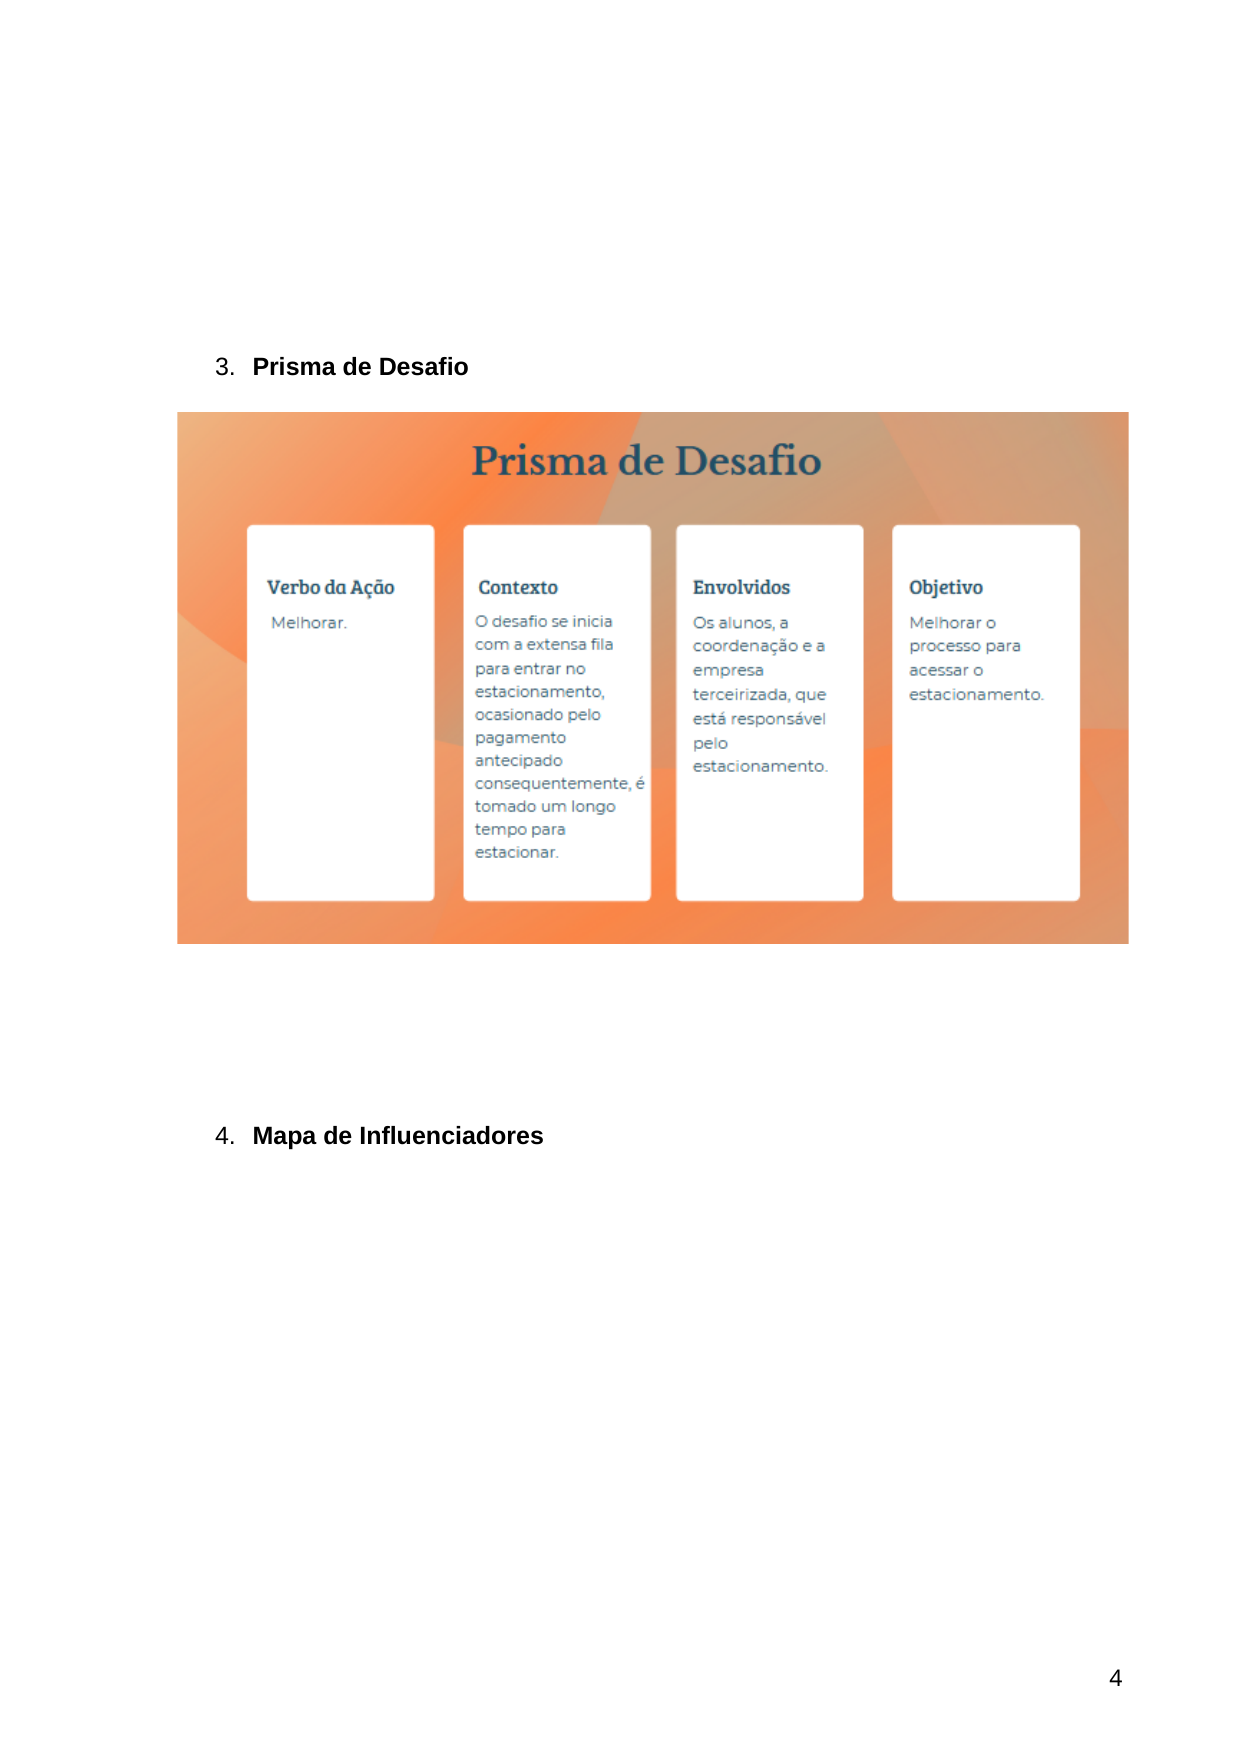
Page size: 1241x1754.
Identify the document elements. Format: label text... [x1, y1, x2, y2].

list Mapa de Influenciadores [215, 1121, 1122, 1150]
list Prisma de Desafio [215, 352, 1122, 412]
picture [177, 412, 1129, 944]
